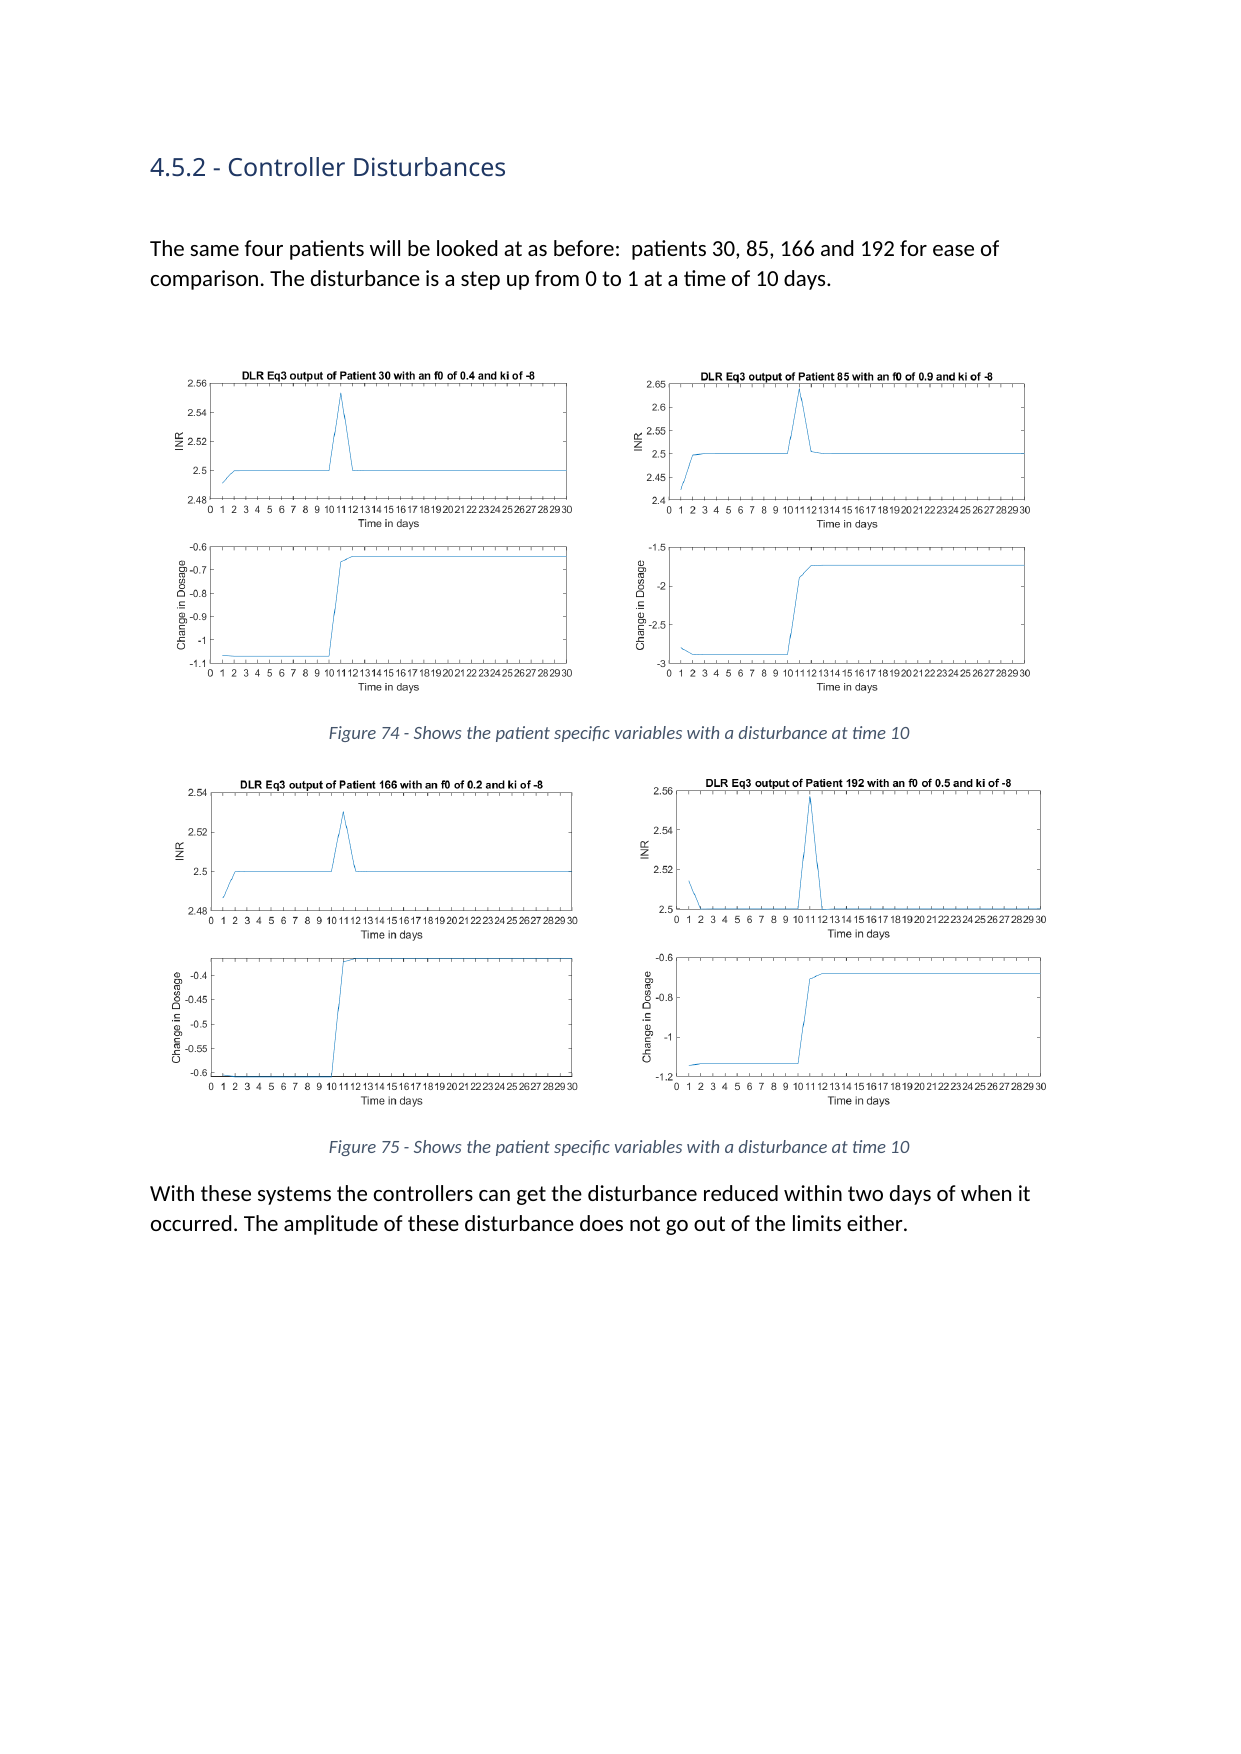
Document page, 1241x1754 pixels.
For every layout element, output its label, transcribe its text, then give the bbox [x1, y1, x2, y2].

picture [150, 357, 1068, 702]
text With these systems the controllers can get the disturbance reduced within two days of when it occurred. The amplitude of these disturbance does not go out of the limits either. [150, 1179, 1090, 1237]
subtitle 4.5.2 - Controller Disturbances [150, 150, 1090, 184]
text The same four patients will be looked at as before: patients 30, 85, 166 and 192 for ease of comparison. The disturbance is a step up from 0 to 1 at a time of 10 days. [150, 234, 1090, 292]
picture [150, 764, 1085, 1116]
